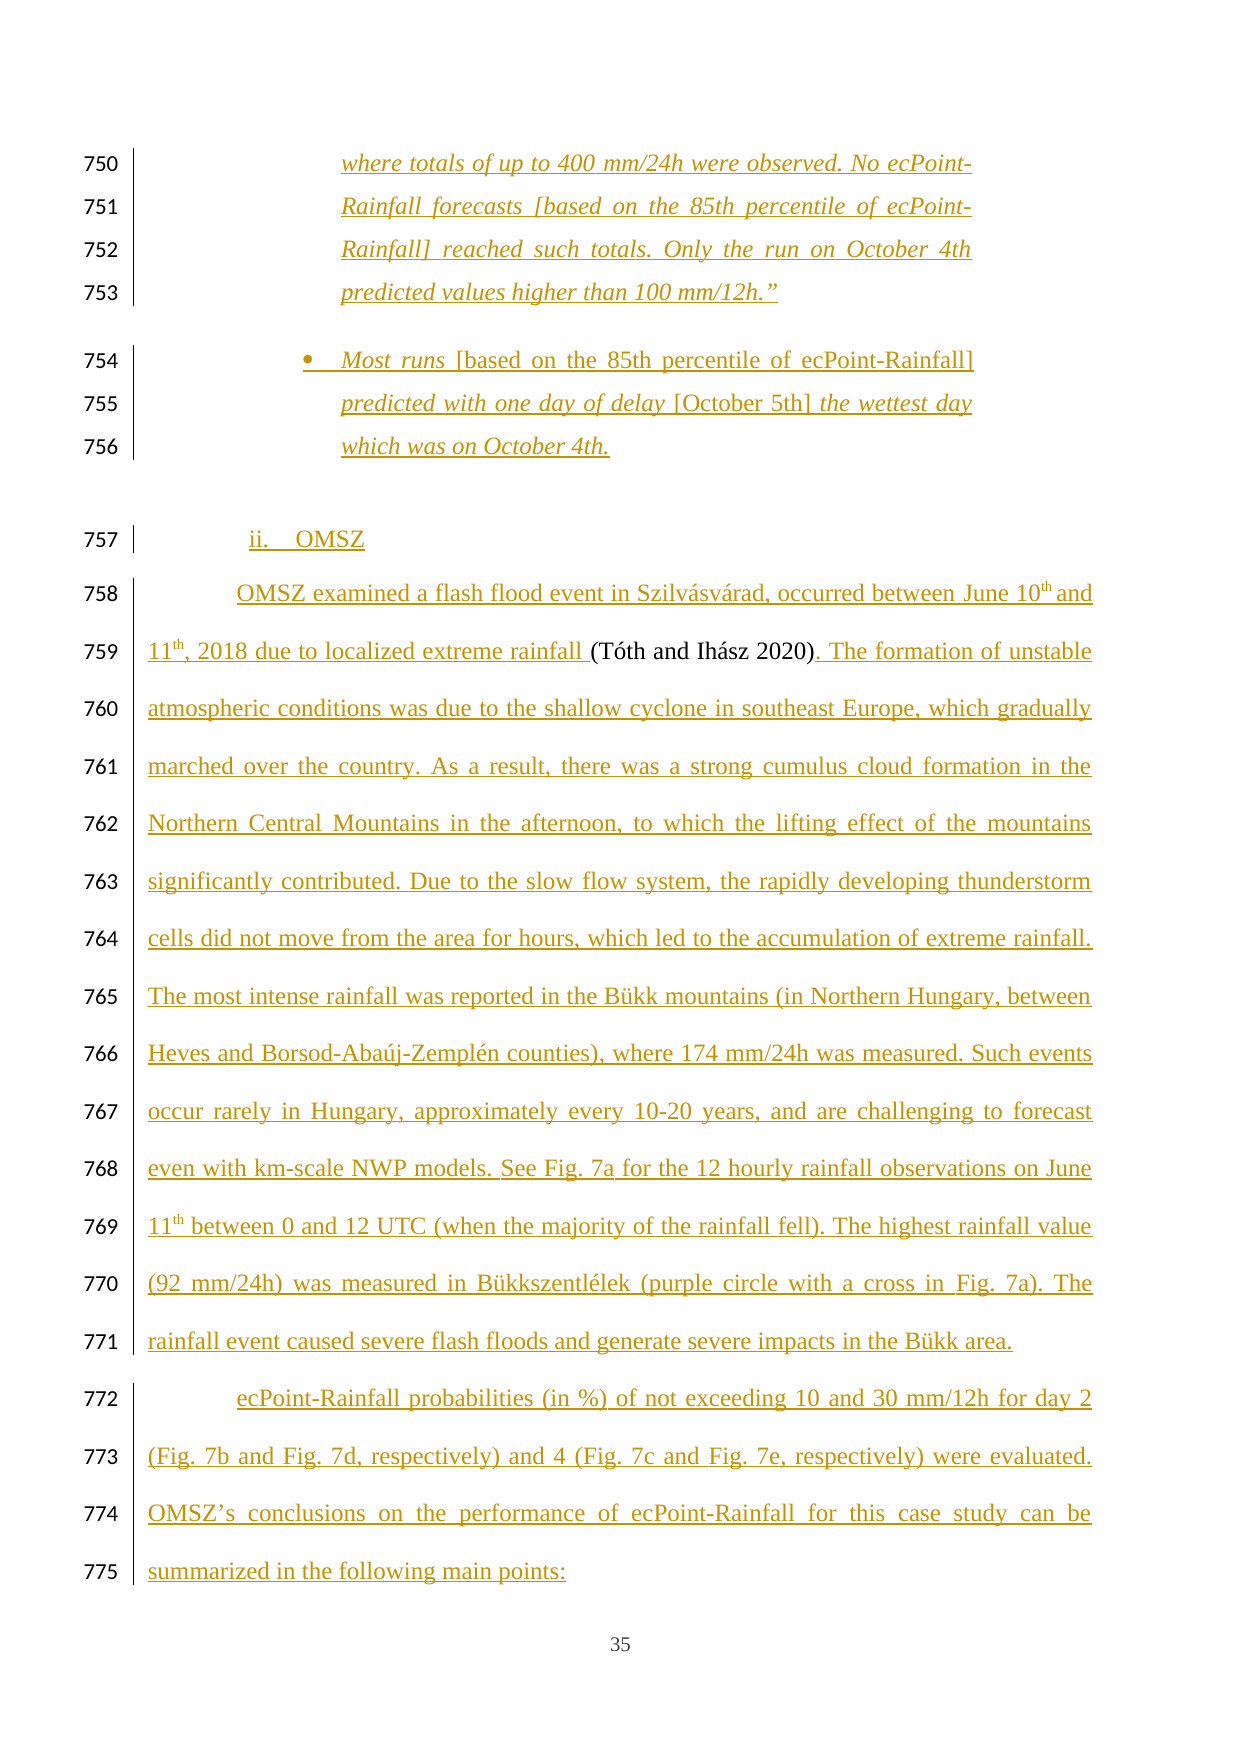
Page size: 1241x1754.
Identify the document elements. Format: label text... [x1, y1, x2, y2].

text (Tóth and Ihász 2020) [148, 777, 1092, 833]
text (Tóth and Ihász 2020) [148, 1179, 1092, 1236]
text (Tóth and Ihász 2020) [148, 578, 1092, 718]
text (Tóth and Ihász 2020) [148, 1007, 1092, 1063]
text (Tóth and Ihász 2020) [148, 892, 1092, 948]
text (Tóth and Ihász 2020) [148, 1237, 1092, 1354]
text (Tóth and Ihász 2020) [148, 950, 1092, 1006]
text (Tóth and Ihász 2020) [148, 1122, 1092, 1178]
text (Tóth and Ihász 2020) [148, 1065, 1092, 1121]
text (Tóth and Ihász 2020) [148, 720, 1092, 776]
text (Tóth and Ihász 2020) [148, 835, 1092, 891]
